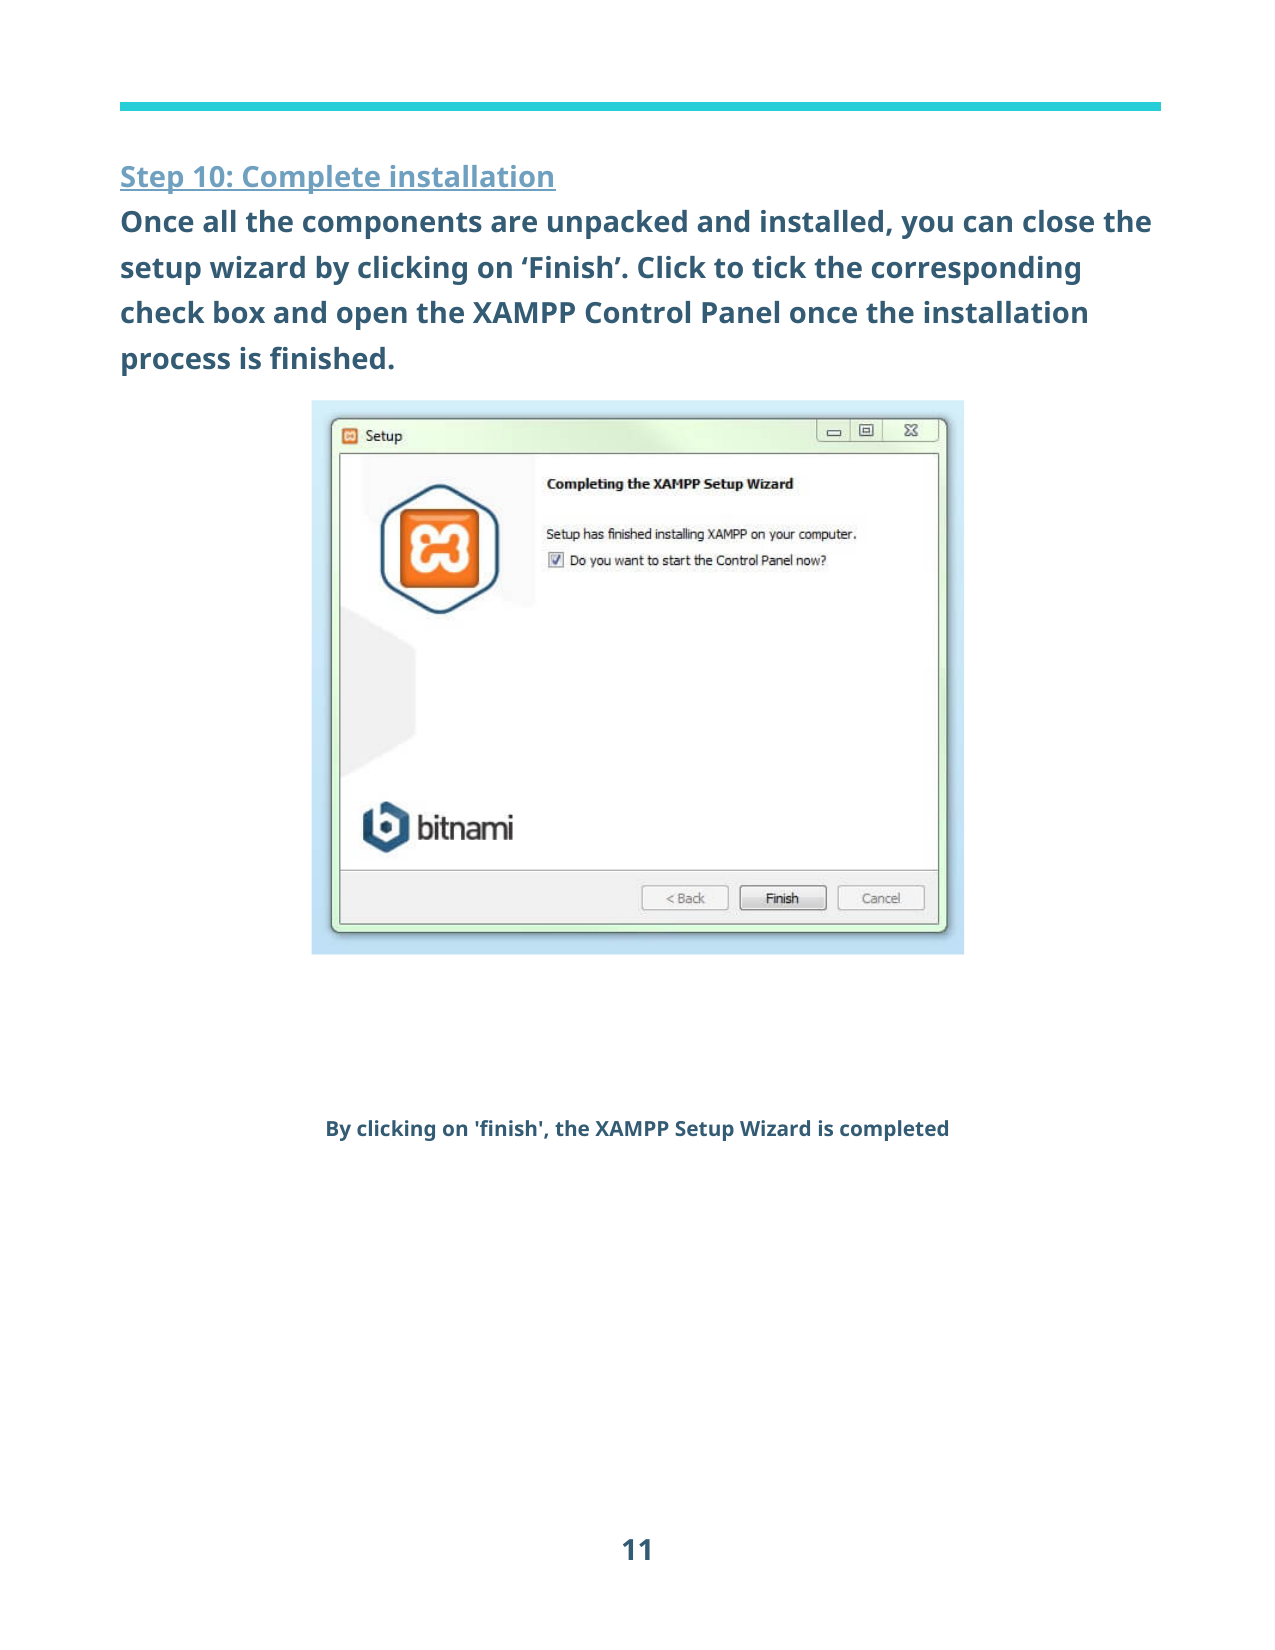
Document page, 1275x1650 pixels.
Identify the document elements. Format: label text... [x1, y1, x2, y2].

text Step 10: Complete installation [120, 156, 1155, 196]
text By clicking on 'finish', the XAMPP Setup Wizard is completed [120, 1114, 1155, 1142]
text Once all the components are unpacked and installed, you can close the setup wizard by clicking on ‘Finish’. Click to tick the corresponding check box and open the XAMPP Control Panel once the installation process is finished. [120, 202, 1155, 378]
picture [307, 398, 964, 955]
